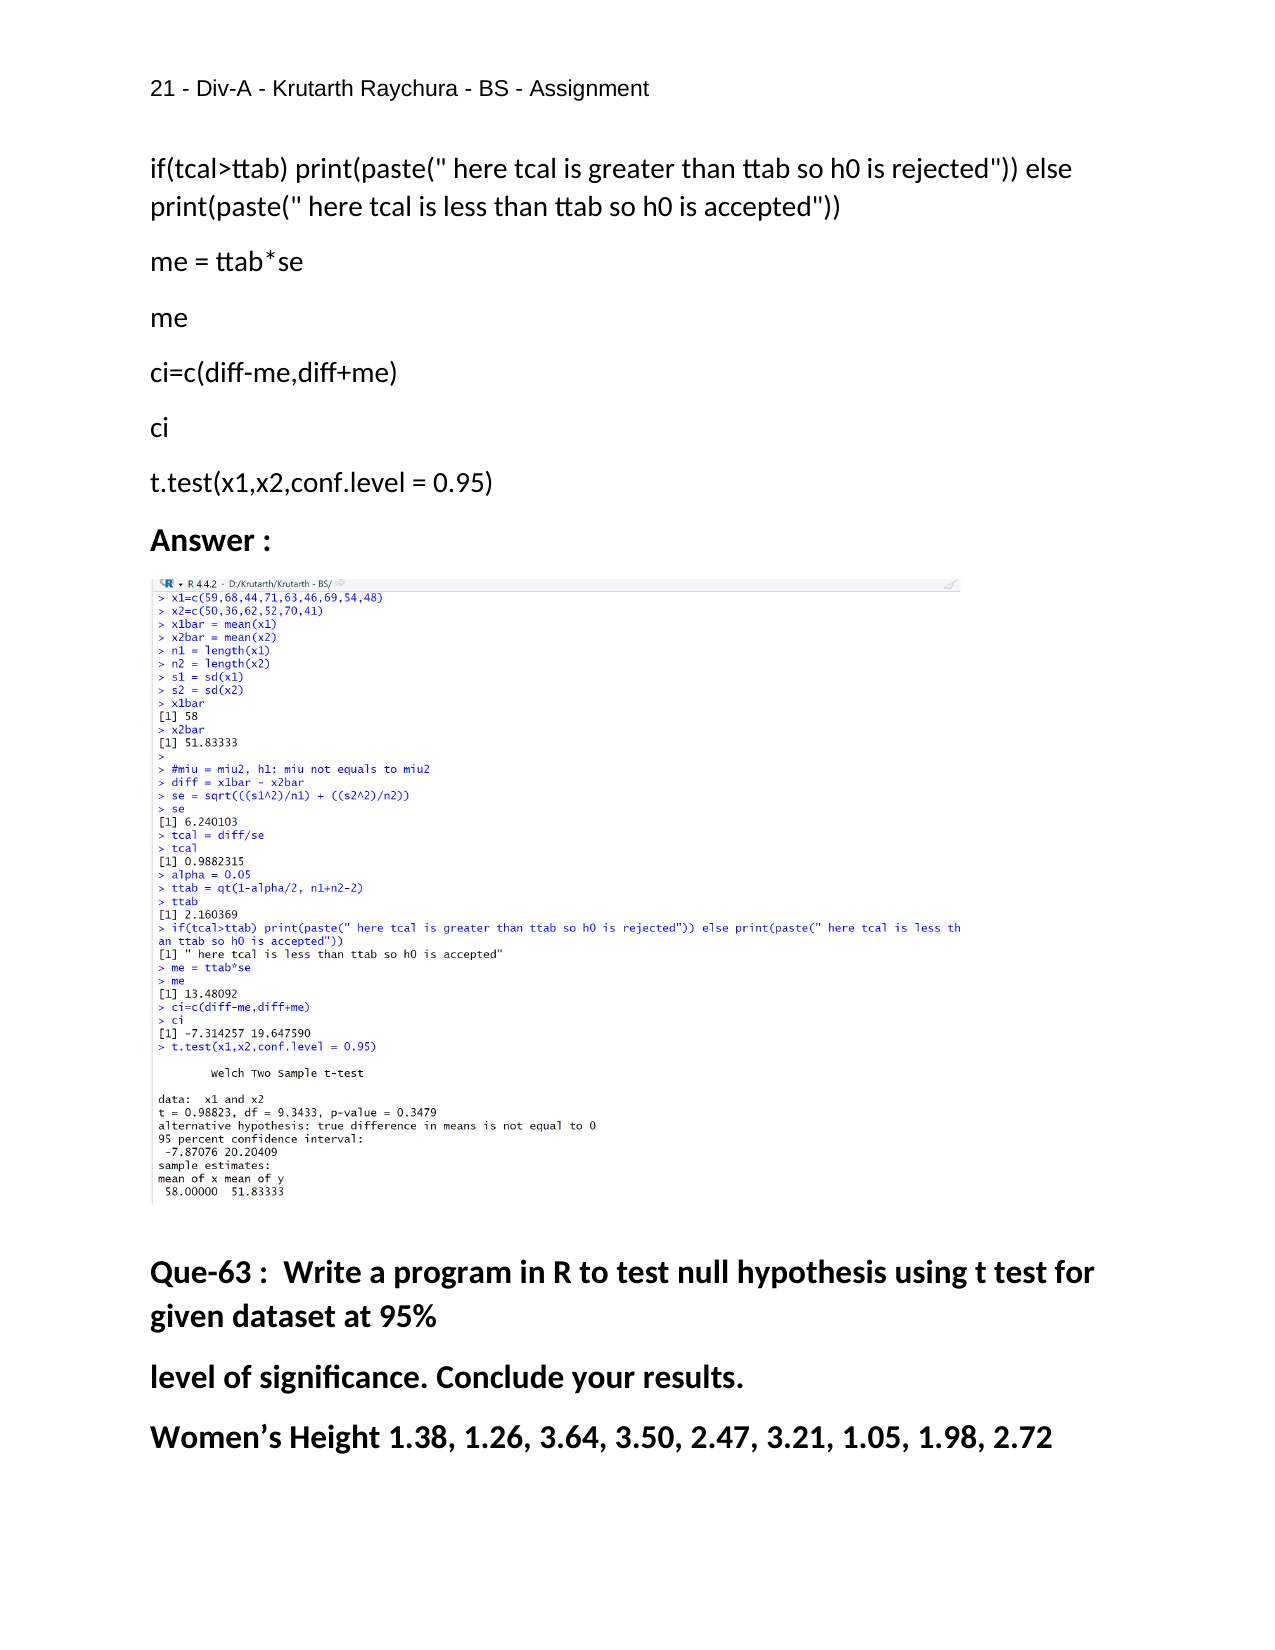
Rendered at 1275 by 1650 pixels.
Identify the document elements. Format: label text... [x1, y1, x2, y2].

text if(tcal>ttab) print(paste(" here tcal is greater than ttab so h0 is rejected")) else print(paste(" here tcal is less than ttab so h0 is accepted")) [150, 150, 1125, 224]
text me = ttab*se [150, 243, 1125, 279]
text Answer : [150, 519, 1125, 560]
text Que-63 : Write a program in R to test null hypothesis using t test for given dataset at 95% [150, 1251, 1125, 1336]
text Women’s Height 1.38, 1.26, 3.64, 3.50, 2.47, 3.21, 1.05, 1.98, 2.72 [150, 1416, 1125, 1457]
text t.test(x1,x2,conf.level = 0.95) [150, 464, 1125, 499]
picture [150, 579, 961, 1204]
text ci [150, 409, 1125, 444]
text me [150, 299, 1125, 334]
text level of significance. Conclude your results. [150, 1356, 1125, 1396]
text ci=c(diff-me,diff+me) [150, 354, 1125, 389]
